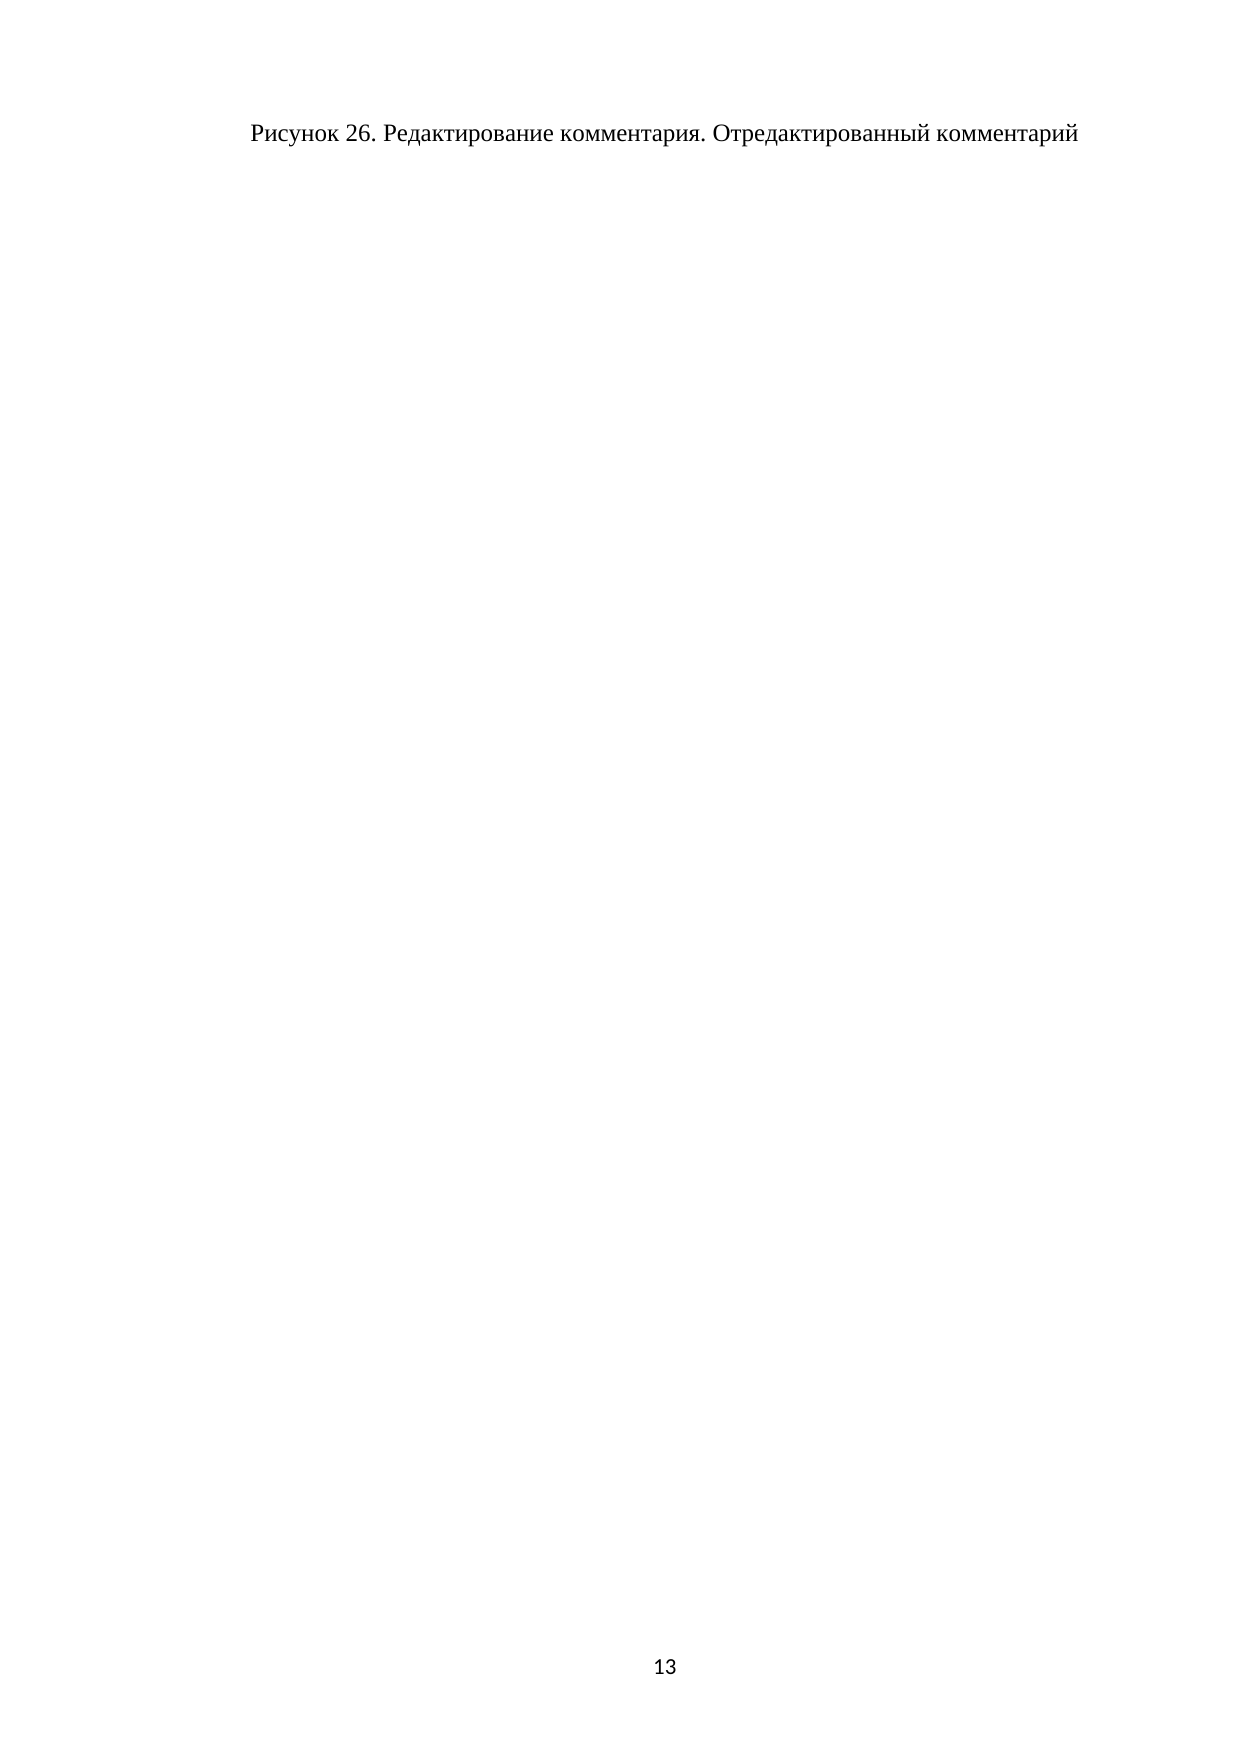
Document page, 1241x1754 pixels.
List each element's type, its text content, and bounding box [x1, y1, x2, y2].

text Рисунок 26. Редактирование комментария. Отредактированный комментарий [177, 118, 1152, 147]
